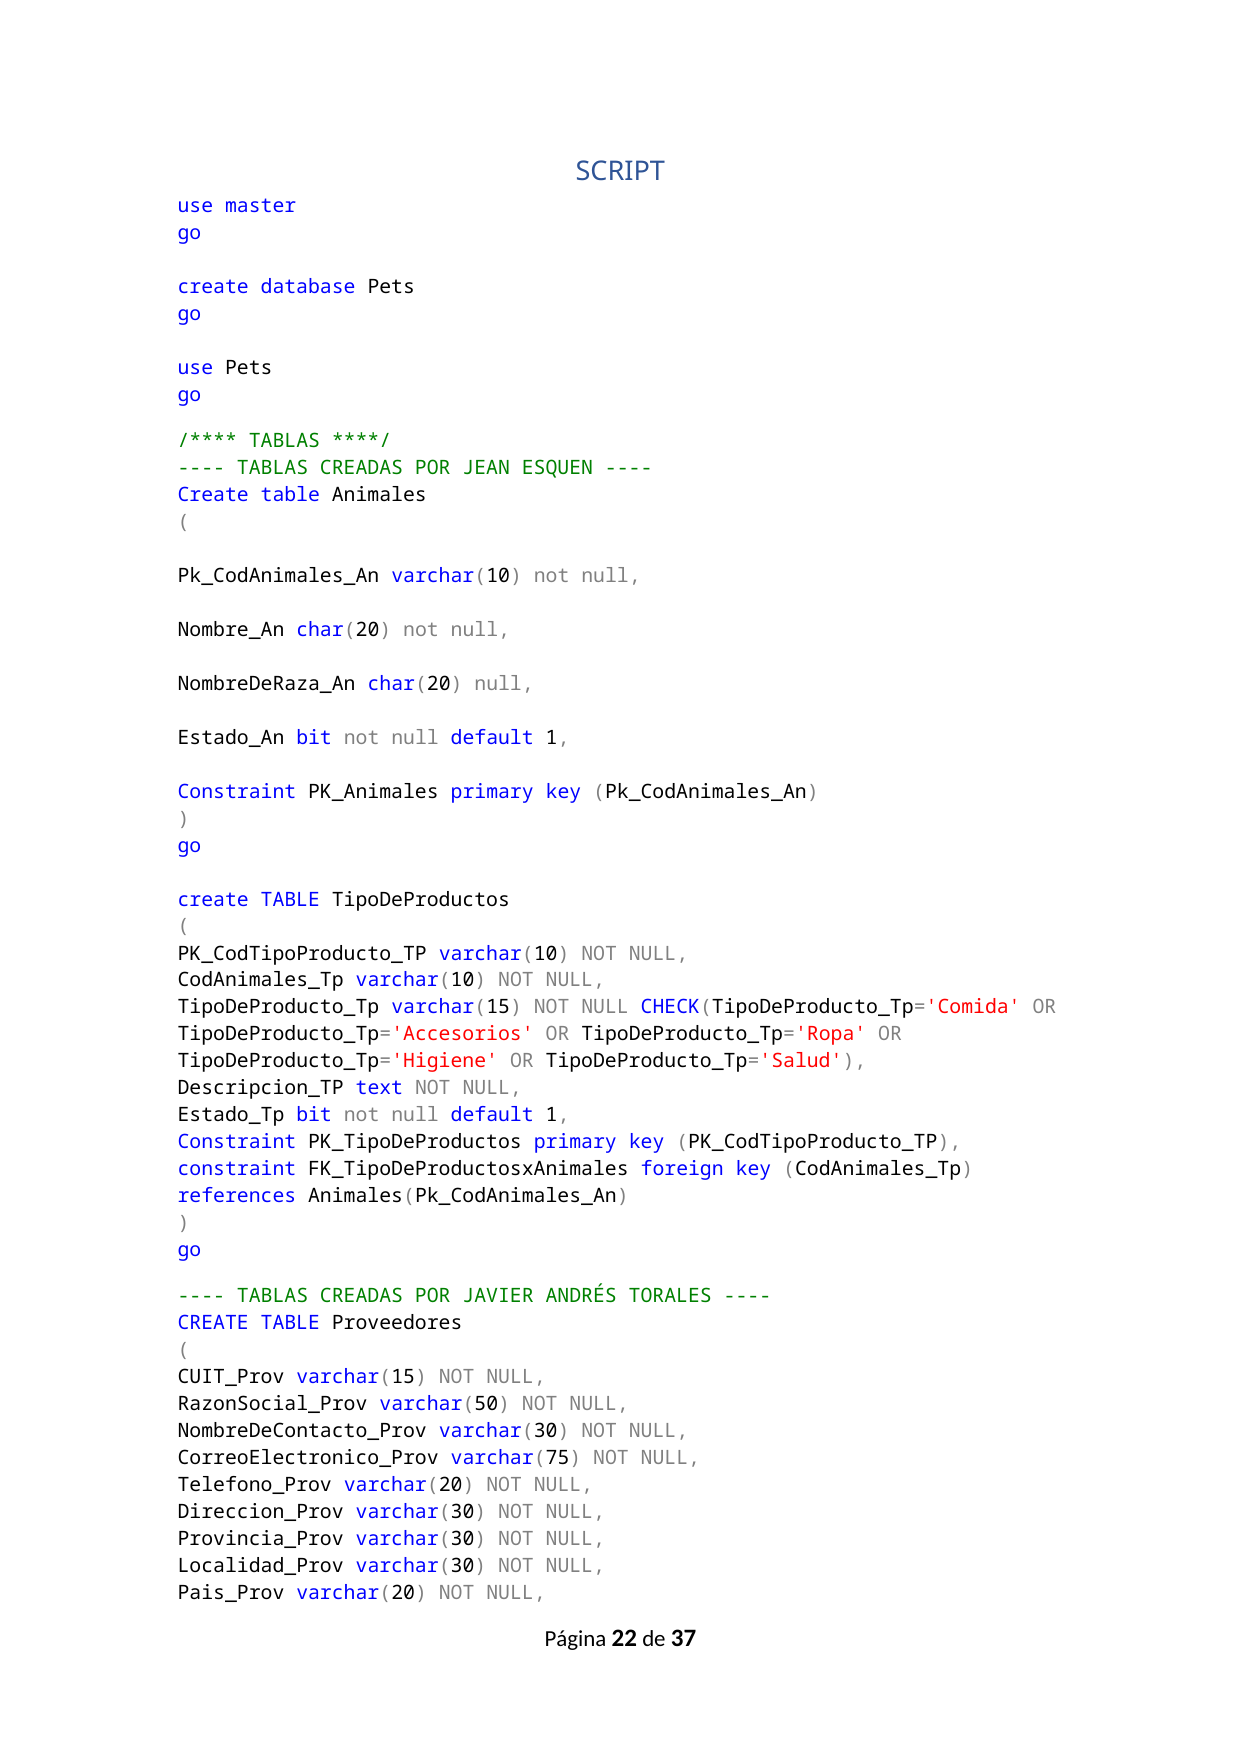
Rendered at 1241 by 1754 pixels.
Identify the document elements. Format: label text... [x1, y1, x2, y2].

text Nombre_An char(20) not null, [177, 615, 1063, 642]
text ( [177, 912, 1063, 939]
text ---- TABLAS CREADAS POR JAVIER ANDRÉS TORALES ---- [177, 1281, 1063, 1308]
subtitle SCRIPT [177, 152, 1063, 189]
text create database Pets [177, 272, 1063, 299]
text go [177, 831, 1063, 858]
text Direccion_Prov varchar(30) NOT NULL, [177, 1497, 1063, 1524]
text go [177, 380, 1063, 407]
text Localidad_Prov varchar(30) NOT NULL, [177, 1551, 1063, 1578]
text Estado_Tp bit not null default 1, [177, 1101, 1063, 1128]
text ---- TABLAS CREADAS POR JEAN ESQUEN ---- [177, 453, 1063, 480]
text RazonSocial_Prov varchar(50) NOT NULL, [177, 1389, 1063, 1416]
text Estado_An bit not null default 1, [177, 723, 1063, 750]
text create TABLE TipoDeProductos [177, 885, 1063, 912]
text PK_CodTipoProducto_TP varchar(10) NOT NULL, [177, 939, 1063, 966]
text go [177, 1236, 1063, 1262]
text /**** TABLAS ****/ [177, 426, 1063, 453]
text CUIT_Prov varchar(15) NOT NULL, [177, 1362, 1063, 1389]
text Pk_CodAnimales_An varchar(10) not null, [177, 561, 1063, 588]
text use master [177, 192, 1063, 218]
text Create table Animales [177, 480, 1063, 507]
text ( [177, 1335, 1063, 1362]
text go [177, 299, 1063, 326]
text go [177, 218, 1063, 246]
text NombreDeContacto_Prov varchar(30) NOT NULL, [177, 1416, 1063, 1443]
text Descripcion_TP text NOT NULL, [177, 1074, 1063, 1101]
text ( [177, 507, 1063, 534]
text CorreoElectronico_Prov varchar(75) NOT NULL, [177, 1443, 1063, 1470]
text constraint FK_TipoDeProductosxAnimales foreign key (CodAnimales_Tp) [177, 1154, 1063, 1182]
text Pais_Prov varchar(20) NOT NULL, [177, 1578, 1063, 1605]
text CodAnimales_Tp varchar(10) NOT NULL, [177, 966, 1063, 993]
text CREATE TABLE Proveedores [177, 1308, 1063, 1335]
text TipoDeProducto_Tp varchar(15) NOT NULL CHECK(TipoDeProducto_Tp='Comida' OR TipoDeProducto_Tp='Accesorios' OR TipoDeProducto_Tp='Ropa' OR TipoDeProducto_Tp='Higiene' OR TipoDeProducto_Tp='Salud'), [177, 993, 1063, 1074]
text references Animales(Pk_CodAnimales_An) [177, 1182, 1063, 1208]
text use Pets [177, 353, 1063, 380]
text Constraint PK_TipoDeProductos primary key (PK_CodTipoProducto_TP), [177, 1128, 1063, 1154]
text NombreDeRaza_An char(20) null, [177, 669, 1063, 696]
text Provincia_Prov varchar(30) NOT NULL, [177, 1524, 1063, 1551]
text Telefono_Prov varchar(20) NOT NULL, [177, 1470, 1063, 1497]
text Constraint PK_Animales primary key (Pk_CodAnimales_An) [177, 777, 1063, 804]
text ) [177, 1208, 1063, 1236]
text ) [177, 804, 1063, 831]
